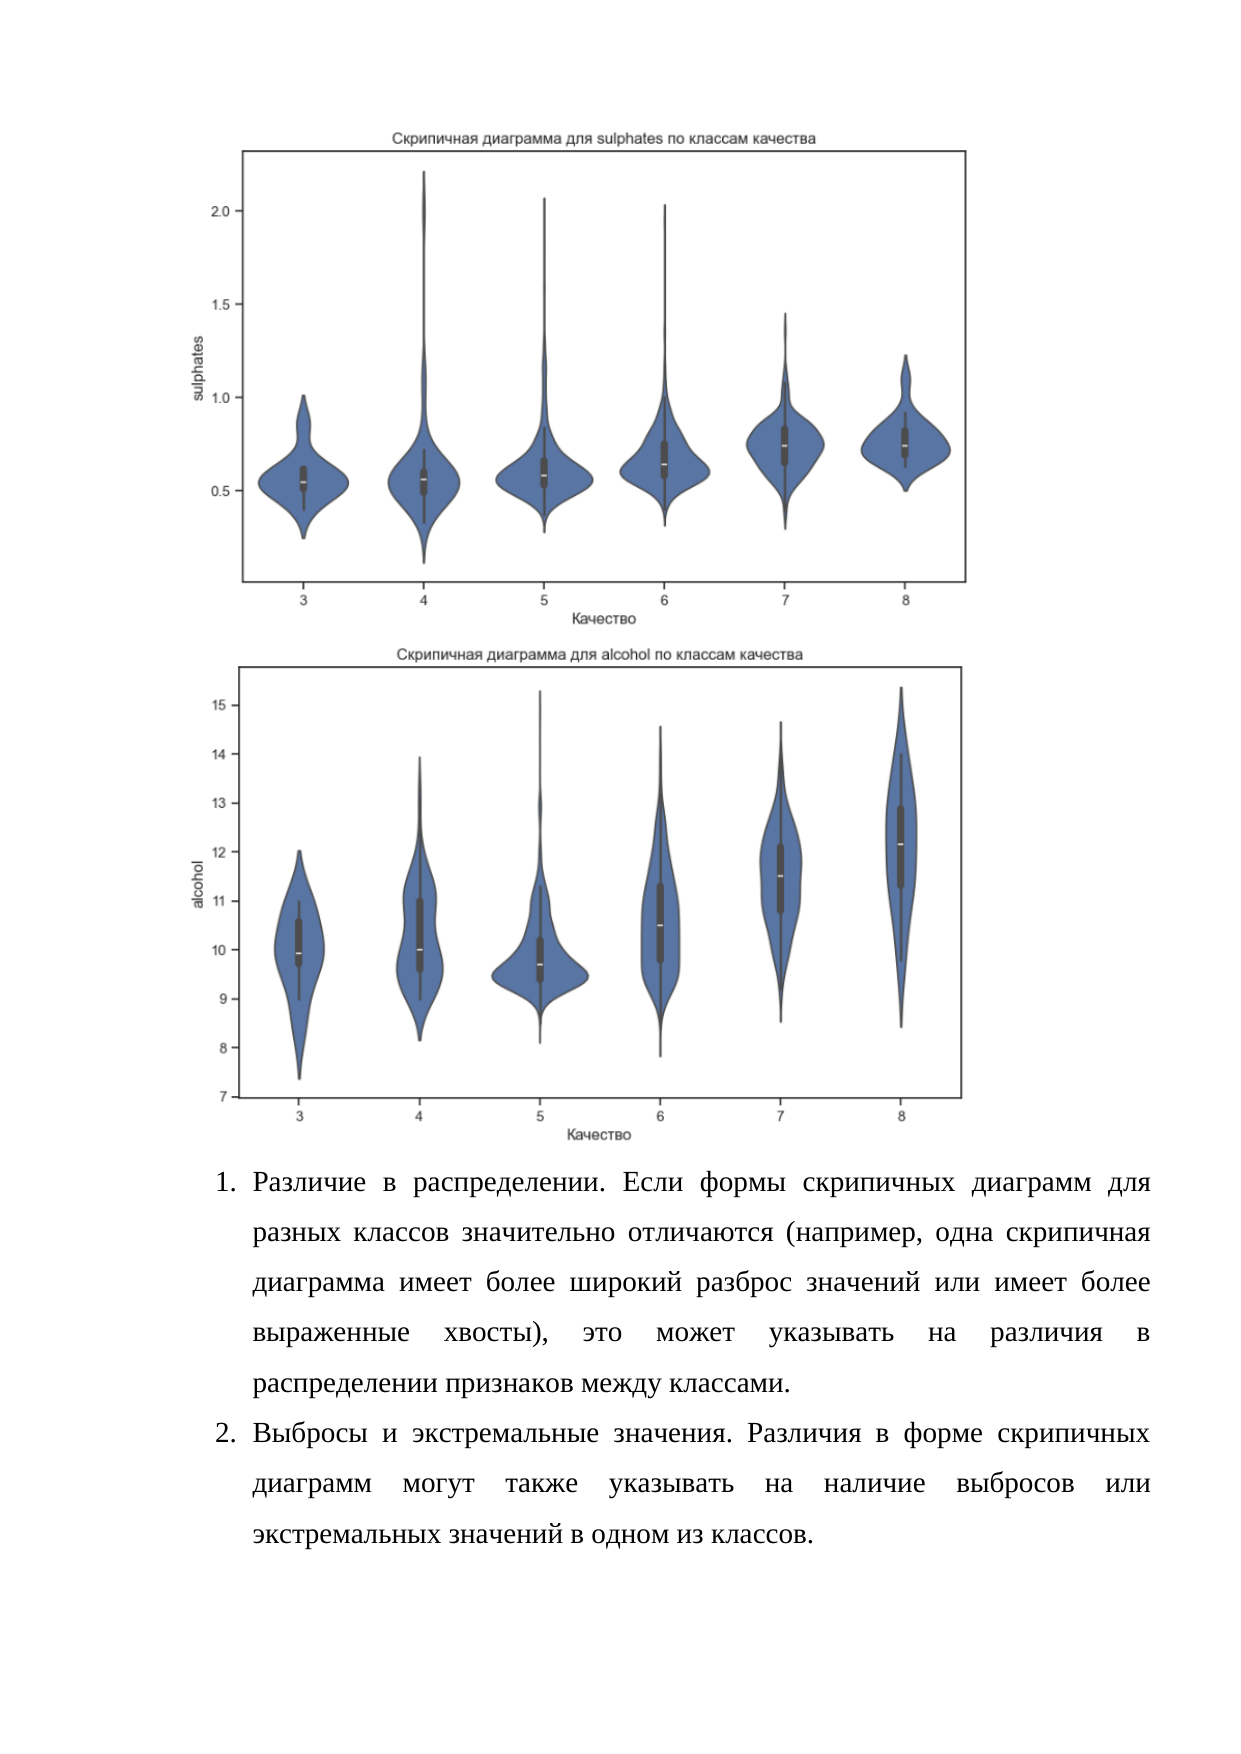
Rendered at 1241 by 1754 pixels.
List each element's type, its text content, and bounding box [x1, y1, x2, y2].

list Различие в распределении. Если формы скрипичных диаграмм для разных классов значительно отличаются (например, одна скрипичная диаграмма имеет более широкий разброс значений или имеет более выраженные хвосты), это может указывать на различия в распределении признаков между классами. [215, 1164, 1152, 1398]
picture [177, 118, 1152, 1151]
list Выбросы и экстремальные значения. Различия в форме скрипичных диаграмм могут также указывать на наличие выбросов или экстремальных значений в одном из классов. [215, 1415, 1152, 1549]
